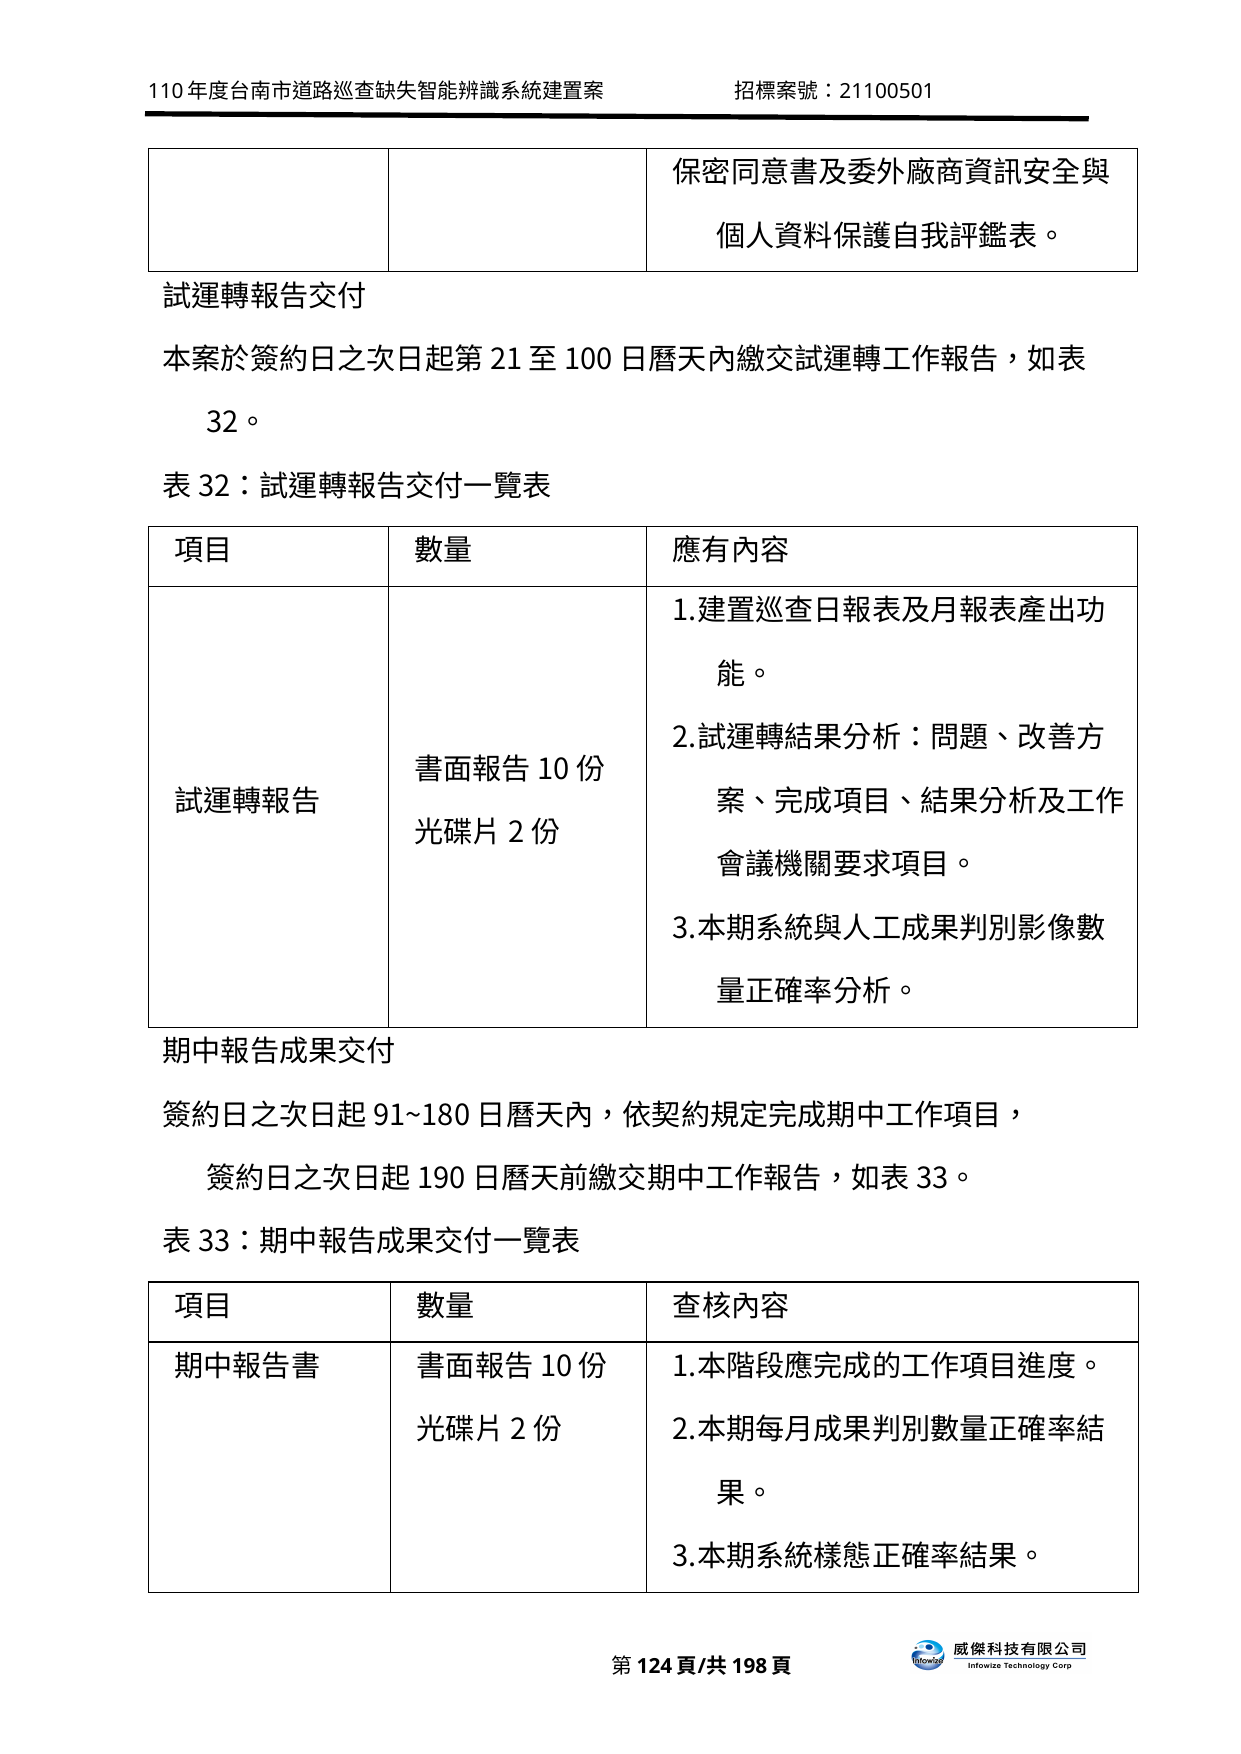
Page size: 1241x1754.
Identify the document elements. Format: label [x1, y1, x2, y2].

table_cell [647, 149, 1137, 271]
table_cell [647, 1343, 1138, 1592]
table_cell [647, 587, 1137, 1027]
table_cell [389, 149, 646, 271]
table_header [647, 1283, 1138, 1341]
table_cell [389, 587, 646, 1027]
table_header [389, 527, 646, 586]
table_cell [149, 149, 388, 271]
table_cell [149, 1343, 390, 1592]
table_header [149, 527, 388, 586]
table_cell [391, 1343, 646, 1592]
table_cell [149, 587, 388, 1027]
table_header [647, 527, 1137, 586]
table_header [149, 1283, 390, 1341]
picture [910, 1632, 1093, 1674]
table_header [391, 1283, 646, 1341]
